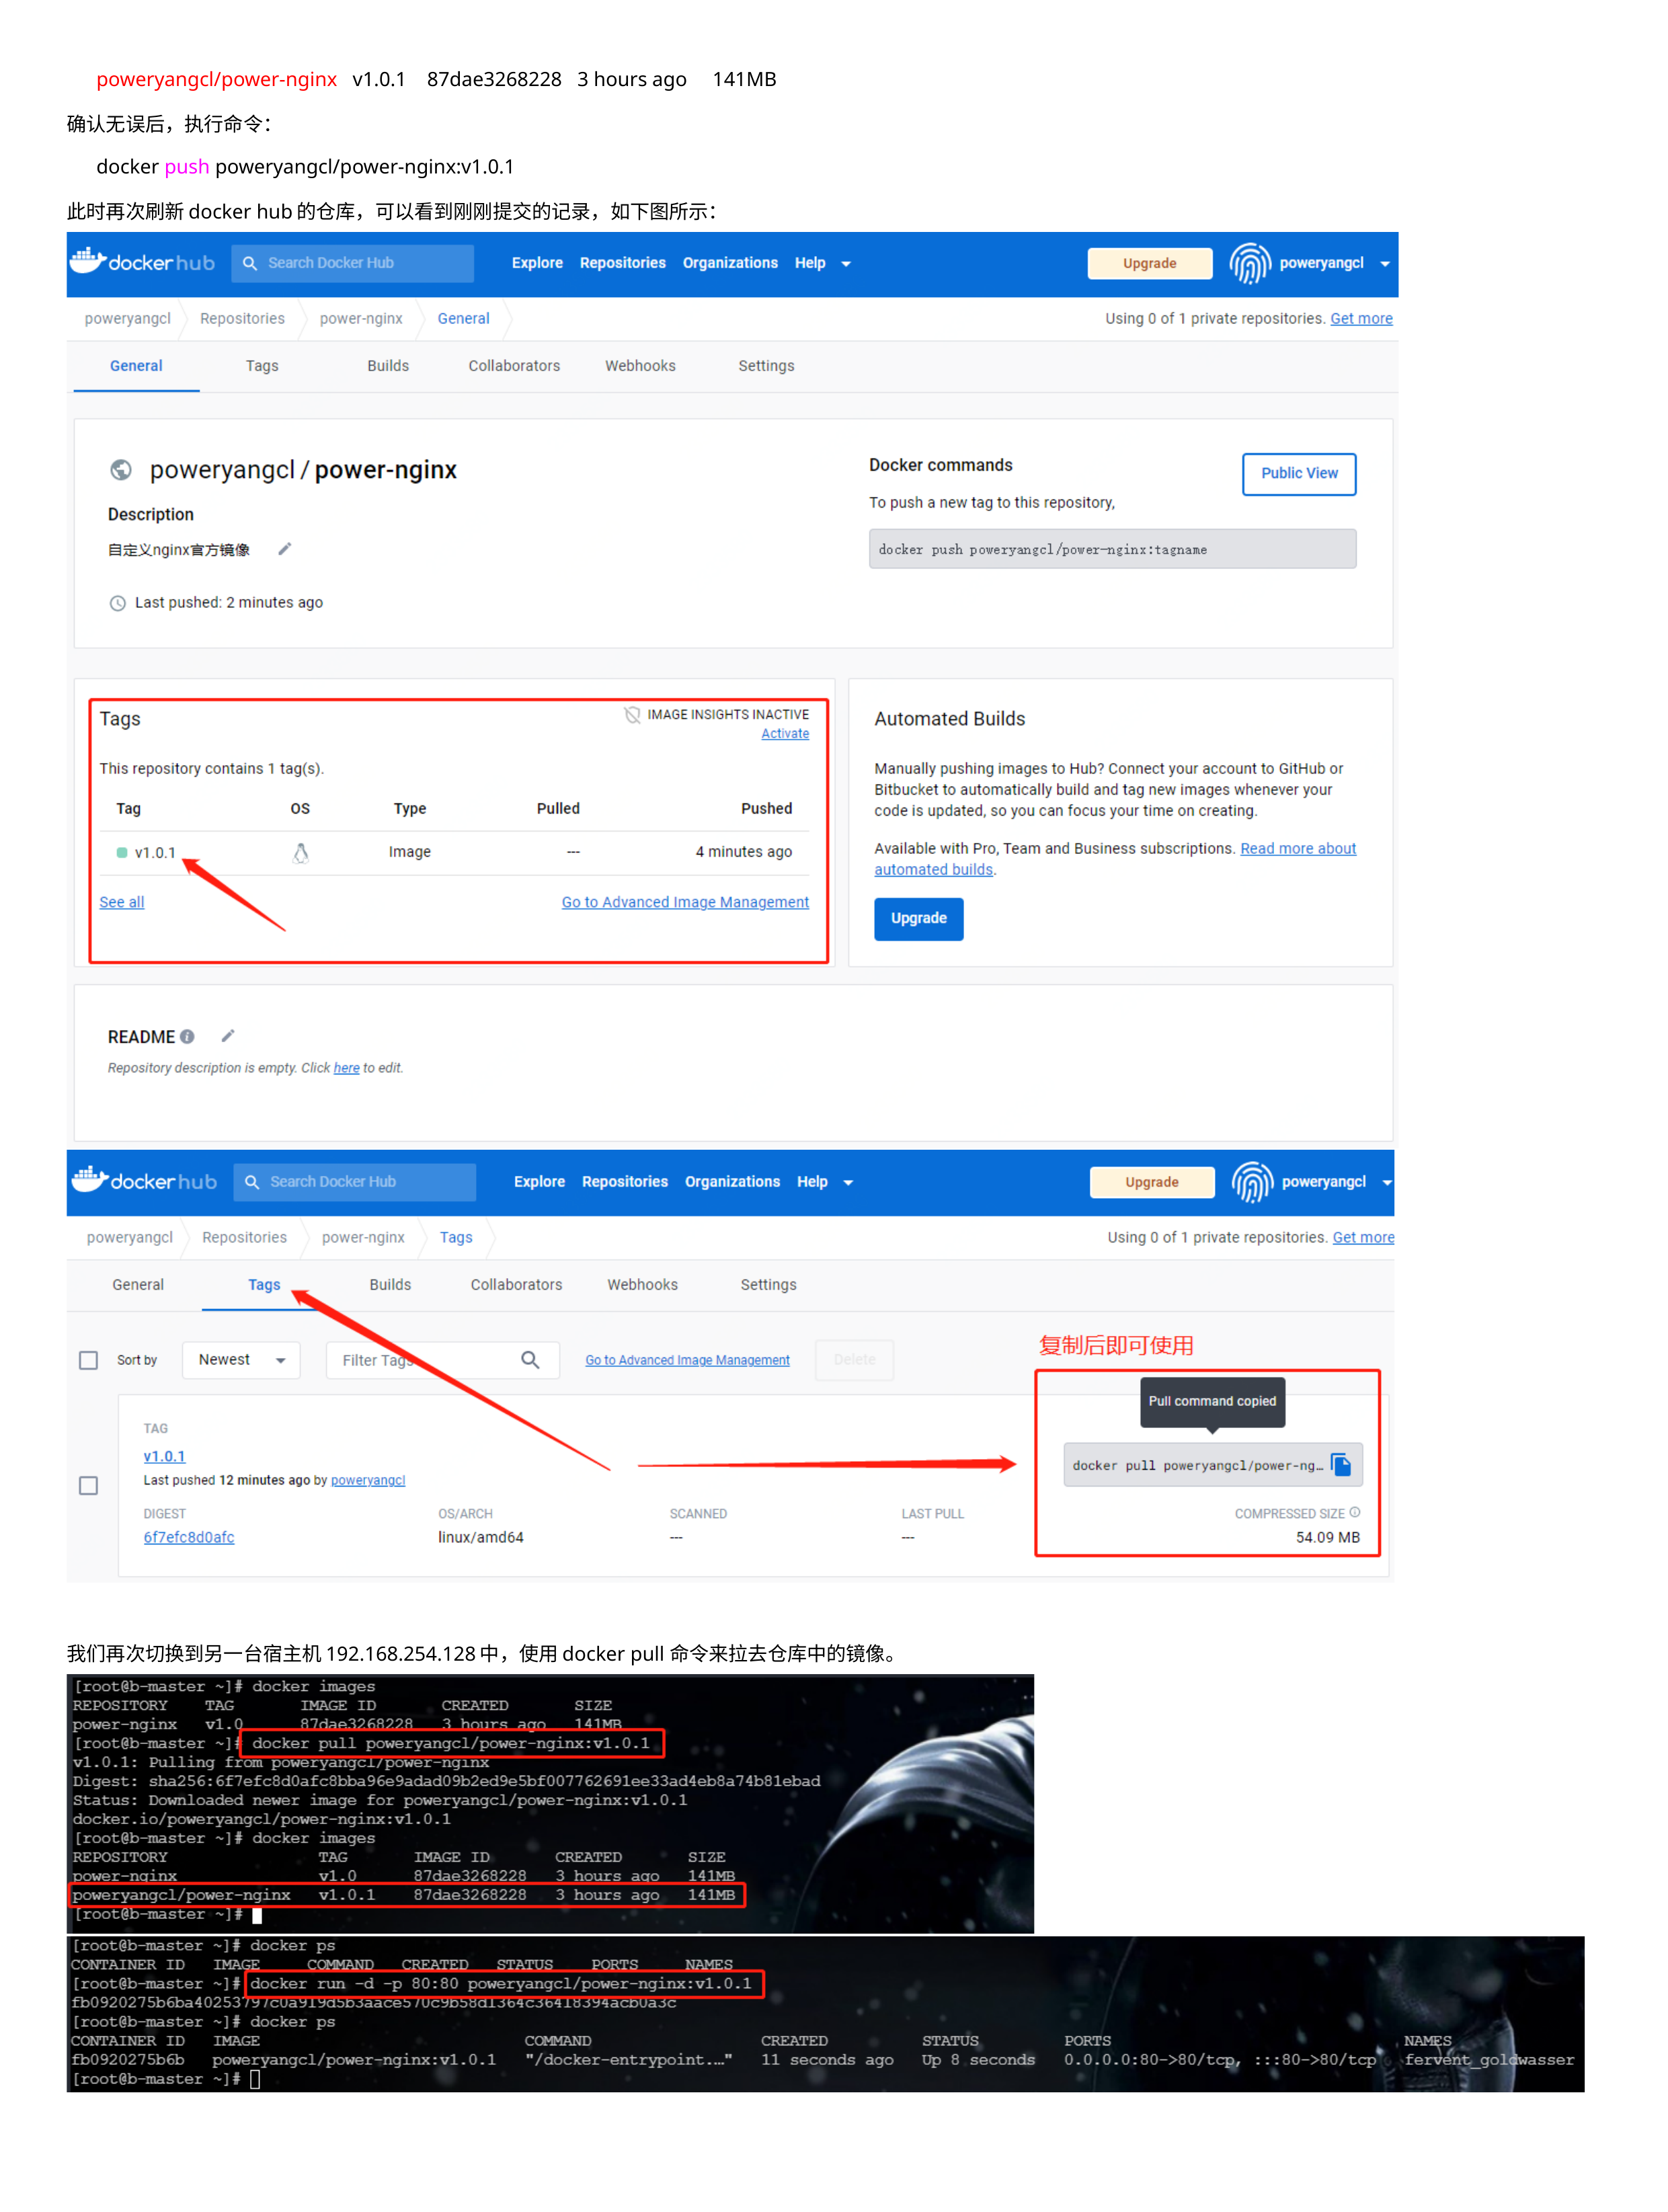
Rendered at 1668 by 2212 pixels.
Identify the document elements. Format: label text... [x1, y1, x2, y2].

text 此时再次刷新docker hub的仓库，可以看到刚刚提交的记录，如下图所示： [67, 188, 1617, 232]
text docker push poweryangcl/power-nginx:v1.0.1 [67, 145, 1617, 188]
picture [67, 1674, 1035, 1934]
picture [67, 232, 1399, 1148]
text 我们再次切换到另一台宿主机192.168.254.128中，使用docker pull 命令来拉去仓库中的镜像。 [67, 1630, 1617, 1674]
picture [67, 1936, 1585, 2092]
picture [67, 1150, 1395, 1583]
text poweryangcl/power-nginx v1.0.1 87dae3268228 3 hours ago 141MB [67, 57, 1617, 101]
text 确认无误后，执行命令： [67, 101, 1617, 145]
